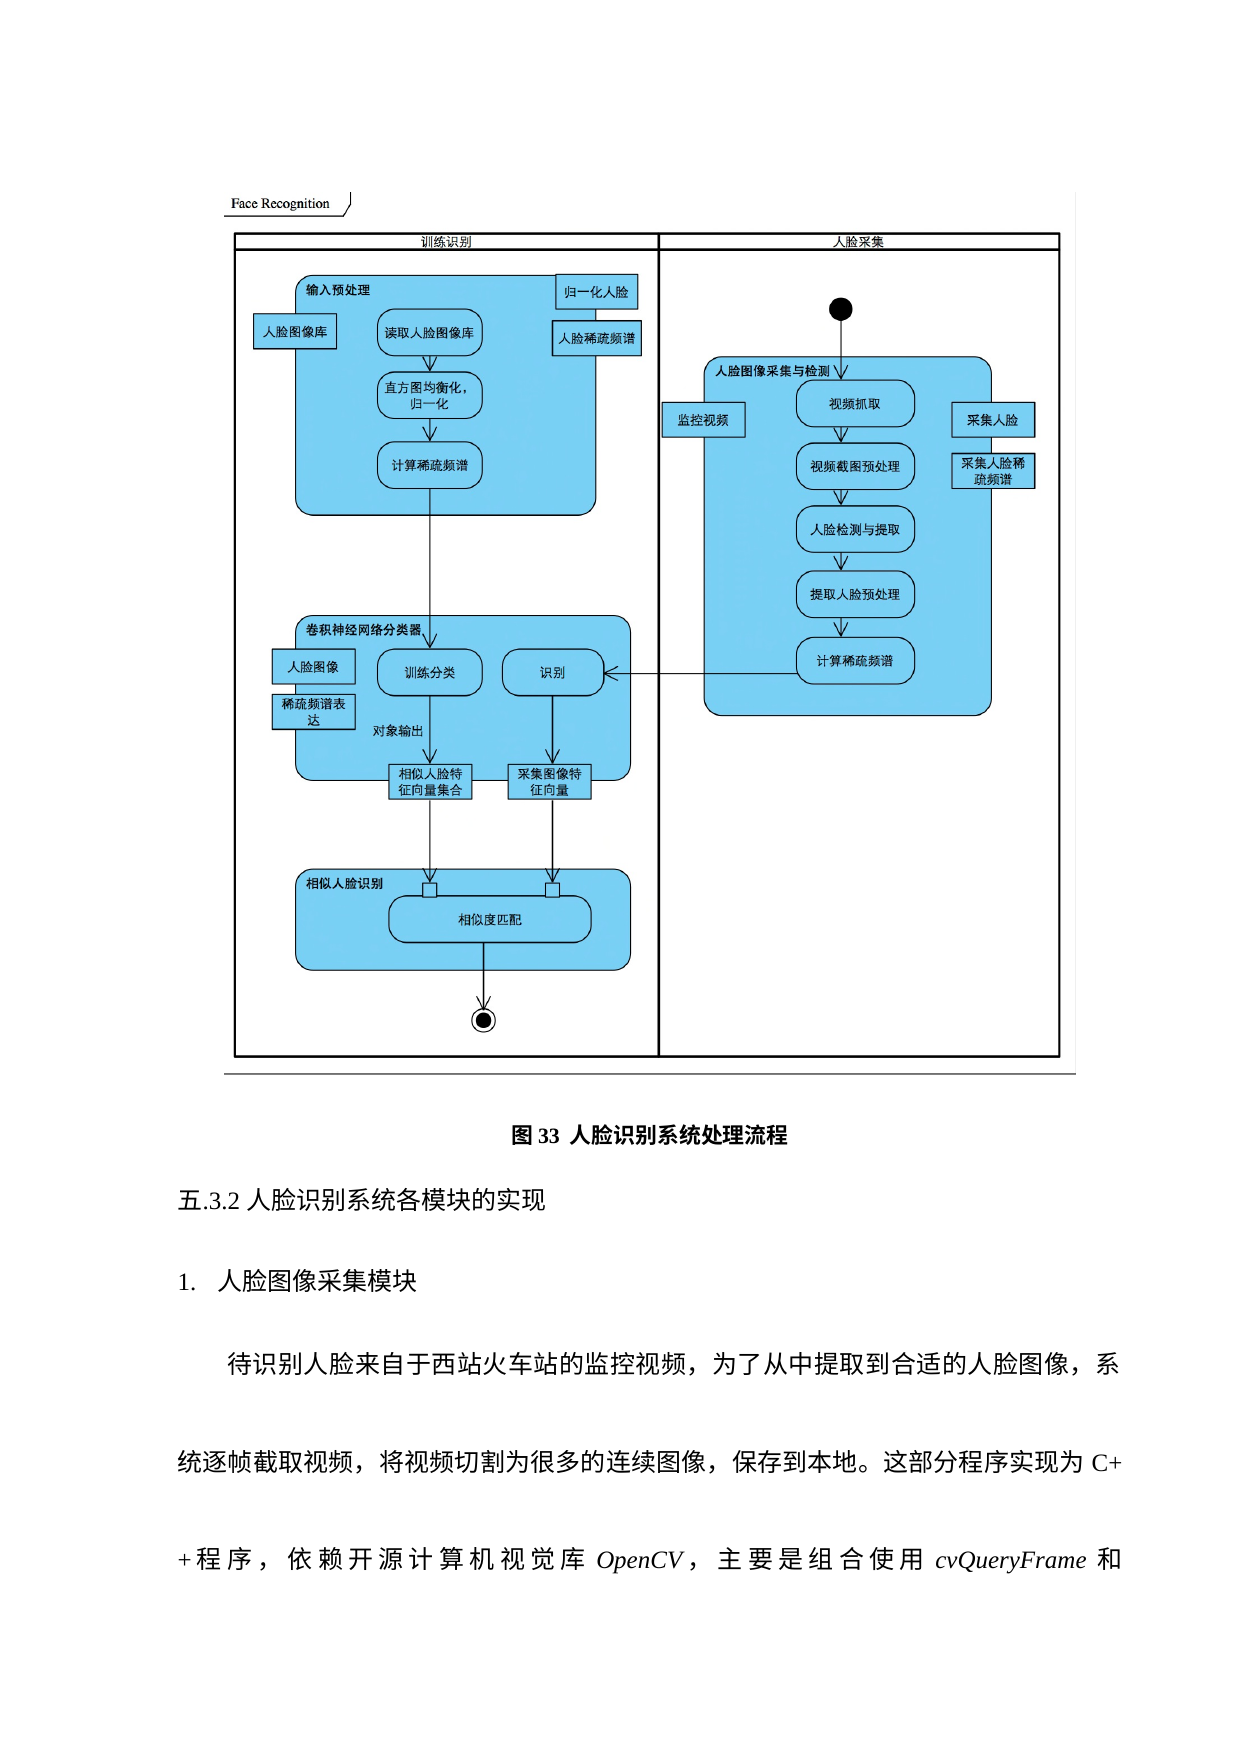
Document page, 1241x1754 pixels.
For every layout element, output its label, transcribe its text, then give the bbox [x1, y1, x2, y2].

subtitle 人脸识别系统各模块的实现 [177, 1166, 1122, 1231]
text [177, 1330, 1122, 1590]
text 图 33 人脸识别系统处理流程 [177, 1117, 1122, 1150]
picture [224, 192, 1076, 1076]
list 人脸图像采集模块 [177, 1247, 1122, 1312]
